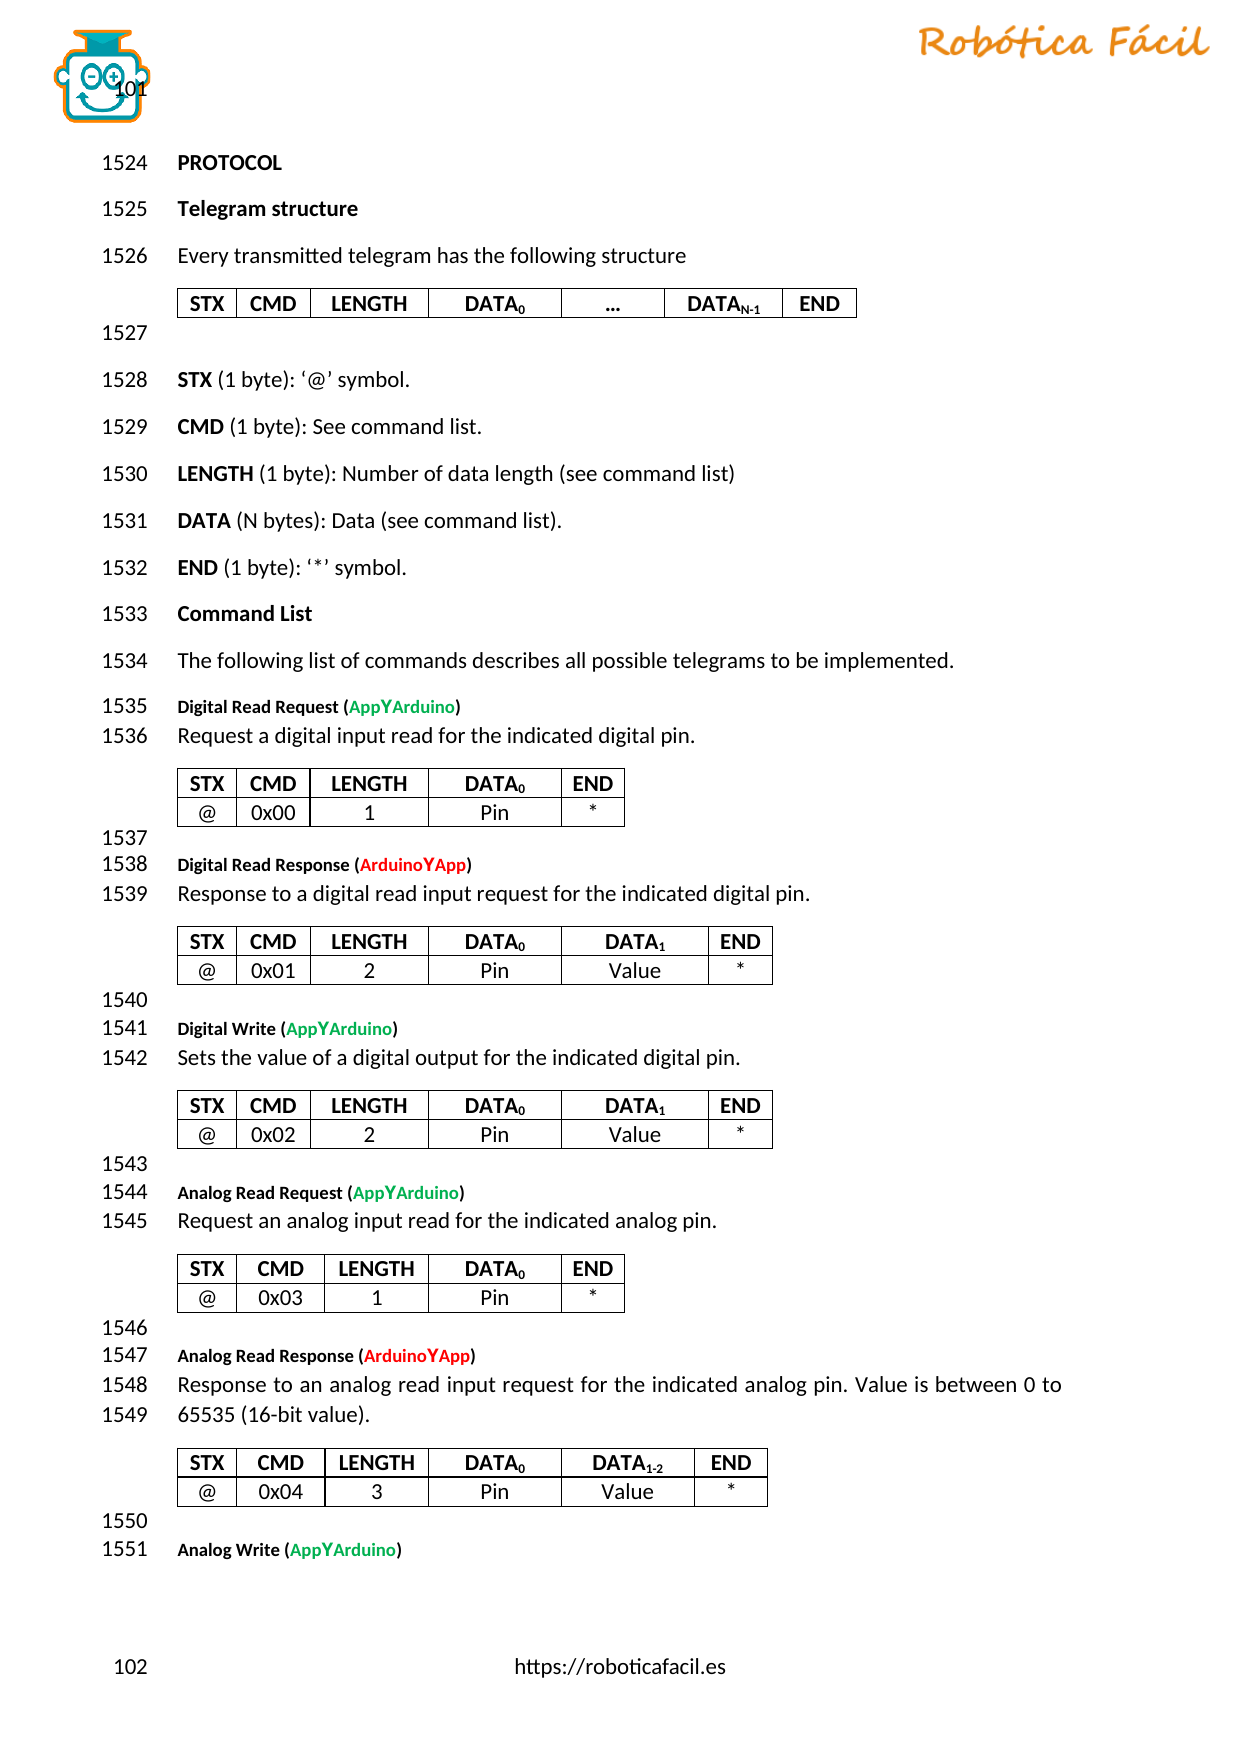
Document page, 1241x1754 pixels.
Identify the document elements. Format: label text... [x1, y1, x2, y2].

table_cell Value [562, 1478, 694, 1506]
text Response to an analog read input request for the indicated analog pin. Value is between 0 to 65535 (16-bit value). [177, 1370, 1063, 1428]
table_cell @ [178, 1120, 236, 1148]
table_cell 2 [311, 1120, 428, 1148]
table_cell Pin [429, 798, 561, 826]
table_header END [783, 289, 856, 317]
table_header CMD [237, 289, 310, 317]
table_cell 1 [311, 798, 428, 826]
table_header CMD [237, 769, 309, 797]
text Response to a digital read input request for the indicated digital pin. [177, 879, 1063, 907]
text Every transmitted telegram has the following structure [177, 241, 1063, 269]
table_header DATA1 [562, 1091, 708, 1119]
table_header END [562, 1255, 624, 1282]
text Digital Read Response (ArduinoYApp) [177, 852, 1063, 877]
table_cell * [562, 798, 624, 826]
table_header STX [178, 769, 236, 797]
text Analog Read Request (AppYArduino) [177, 1179, 1063, 1204]
table_cell Pin [429, 1120, 561, 1148]
table_cell * [709, 1120, 772, 1148]
table_cell 0x03 [237, 1284, 324, 1312]
text STX (1 byte): ‘@’ symbol. [177, 365, 1063, 393]
table_cell * [709, 956, 772, 984]
table_cell 3 [326, 1478, 428, 1506]
text The following list of commands describes all possible telegrams to be implemented. [177, 646, 1063, 674]
table_cell 0x02 [237, 1120, 310, 1148]
table_cell 0x00 [237, 798, 309, 826]
table_cell 0x01 [237, 956, 310, 984]
text Analog Read Response (ArduinoYApp) [177, 1343, 1063, 1368]
table_header DATA1-2 [562, 1449, 694, 1476]
picture [917, 22, 1215, 64]
text CMD (1 byte): See command list. [177, 412, 1063, 440]
table_cell @ [178, 798, 236, 826]
table_header DATA0 [429, 927, 561, 955]
table_header END [709, 1091, 772, 1119]
table_header DATAN-1 [665, 289, 782, 317]
table_header DATA0 [429, 769, 561, 797]
text Request an analog input read for the indicated analog pin. [177, 1207, 1063, 1234]
table_cell Value [562, 1120, 708, 1148]
table_cell @ [178, 956, 236, 984]
table_cell * [695, 1478, 767, 1506]
text Sets the value of a digital output for the indicated digital pin. [177, 1043, 1063, 1071]
table_cell Pin [429, 1284, 561, 1312]
table_header END [695, 1449, 767, 1476]
text Command List [177, 599, 1063, 628]
table_header STX [178, 289, 236, 317]
table_header CMD [237, 1091, 310, 1119]
table_header DATA0 [429, 1091, 561, 1119]
text Digital Read Request (AppYArduino) [177, 693, 1063, 719]
table_header STX [178, 1449, 236, 1476]
table_cell 1 [325, 1284, 428, 1312]
picture [53, 27, 151, 125]
table_header STX [178, 927, 236, 955]
text END (1 byte): ‘*’ symbol. [177, 553, 1063, 581]
text Telegram structure [177, 194, 1063, 222]
table_header END [562, 769, 624, 797]
table_header CMD [237, 1255, 324, 1282]
table_cell 2 [311, 956, 428, 984]
table_header DATA0 [429, 289, 561, 317]
table_header STX [178, 1255, 236, 1282]
table_header LENGTH [311, 1091, 428, 1119]
table_cell Value [562, 956, 708, 984]
table_cell @ [178, 1478, 236, 1506]
table_cell 0x04 [237, 1478, 324, 1506]
table_header LENGTH [311, 289, 428, 317]
table_header LENGTH [326, 1449, 428, 1476]
text Digital Write (AppYArduino) [177, 1015, 1063, 1041]
table_cell @ [178, 1284, 236, 1312]
table_header DATA1 [562, 927, 708, 955]
table_header … [562, 289, 664, 317]
text DATA (N bytes): Data (see command list). [177, 506, 1063, 534]
text LENGTH (1 byte): Number of data length (see command list) [177, 459, 1063, 487]
table_header DATA0 [429, 1255, 561, 1282]
table_header LENGTH [311, 927, 428, 955]
table_cell * [562, 1284, 624, 1312]
text Analog Write (AppYArduino) [177, 1537, 1063, 1562]
table_header END [709, 927, 772, 955]
table_header CMD [237, 927, 310, 955]
table_header CMD [237, 1449, 324, 1476]
table_cell Pin [429, 1478, 561, 1506]
table_header STX [178, 1091, 236, 1119]
table_header LENGTH [311, 769, 428, 797]
text Request a digital input read for the indicated digital pin. [177, 721, 1063, 749]
table_cell Pin [429, 956, 561, 984]
table_header DATA0 [429, 1449, 561, 1476]
text PROTOCOL [177, 148, 1063, 176]
table_header LENGTH [325, 1255, 428, 1282]
